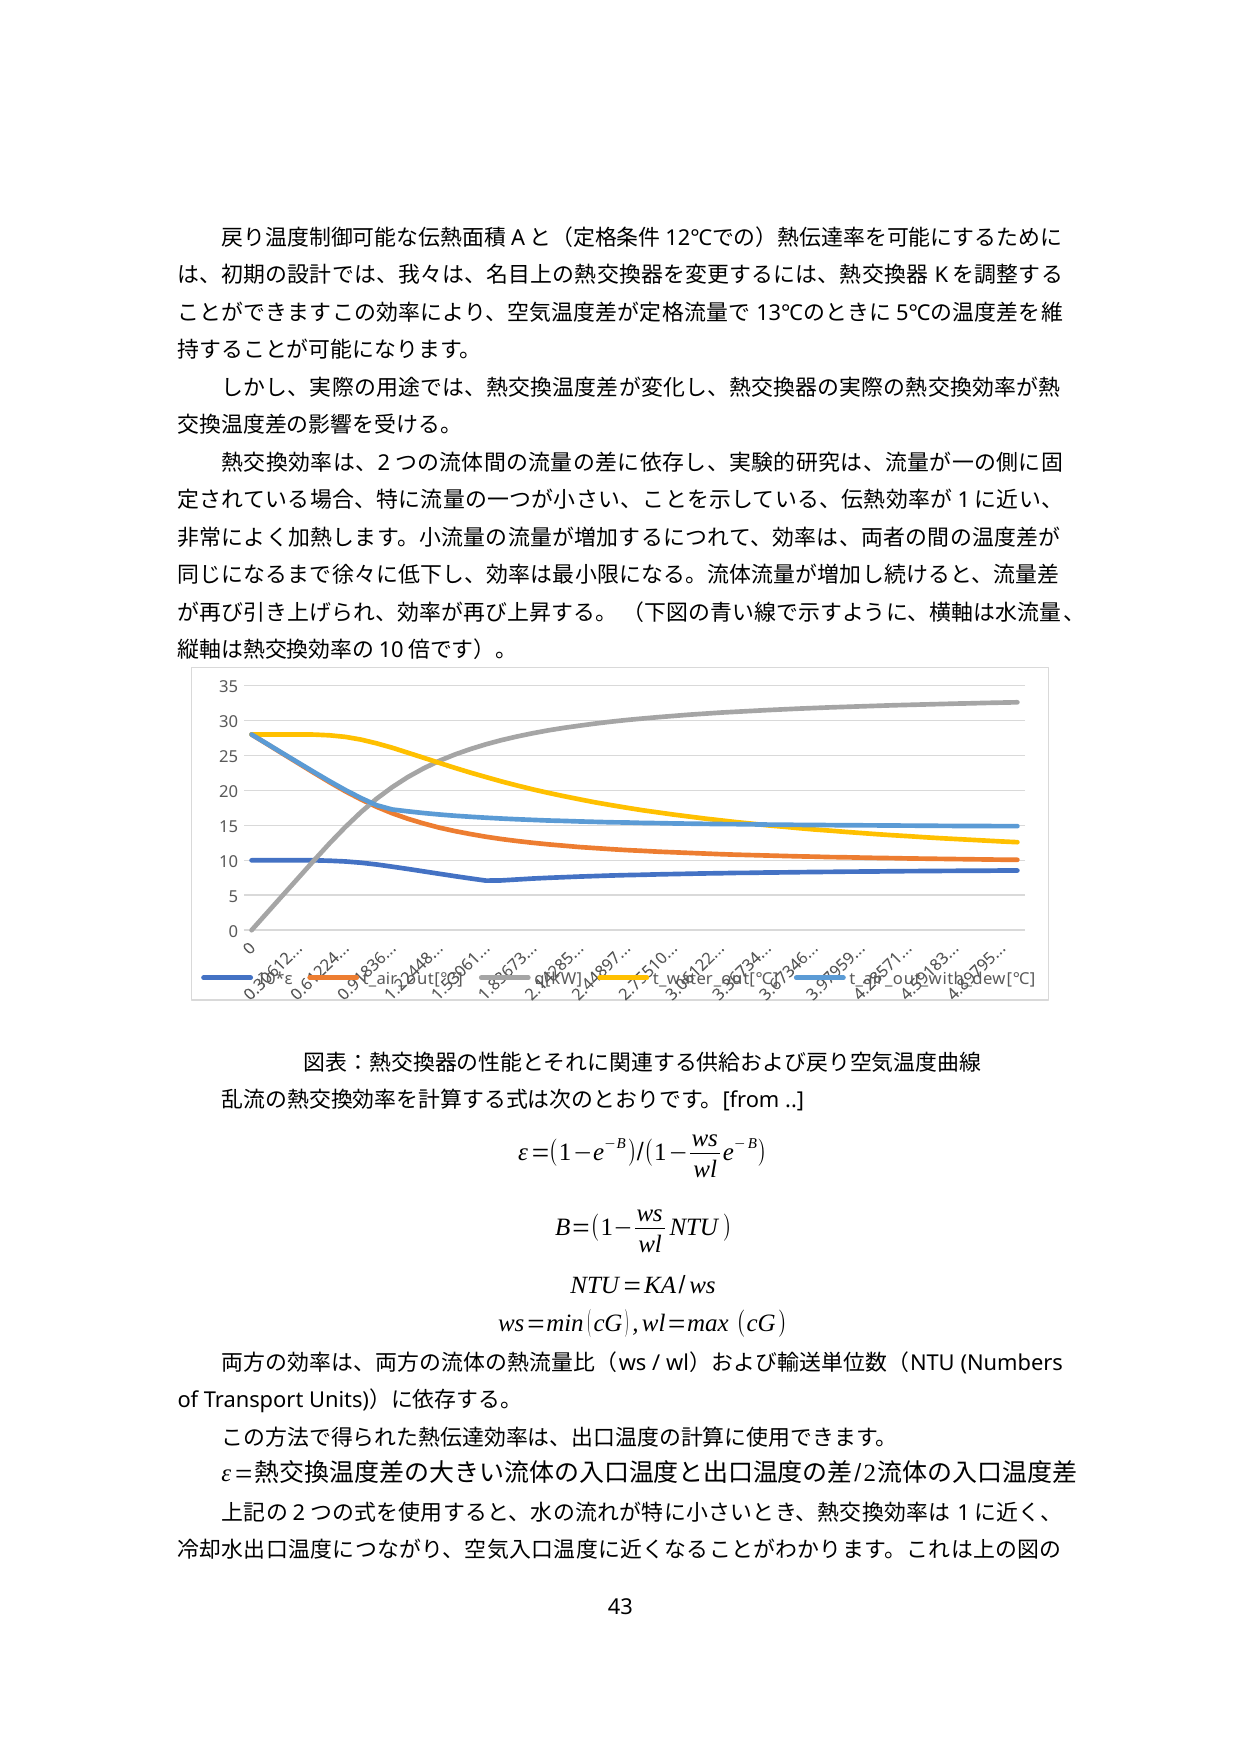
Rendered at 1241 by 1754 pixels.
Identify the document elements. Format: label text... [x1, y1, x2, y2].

text 熱交換効率は、2つの流体間の流量の差に依存し、実験的研究は、流量が一の側に固定されている場合、特に流量の一つが小さい、ことを示している、伝熱効率が1に近い、非常によく加熱します。小流量の流量が増加するにつれて、効率は、両者の間の温度差が同じになるまで徐々に低下し、効率は最小限になる。流体流量が増加し続けると、流量差が再び引き上げられ、効率が再び上昇する。 （下図の青い線で示すように、横軸は水流量、縦軸は熱交換効率の10倍です）。 [177, 442, 1063, 667]
text 乱流の熱交換効率を計算する式は次のとおりです。[from ..] [177, 1079, 1063, 1117]
text 図表：熱交換器の性能とそれに関連する供給および戻り空気温度曲線 [177, 1042, 1063, 1079]
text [177, 1492, 1063, 1567]
text しかし、実際の用途では、熱交換温度差が変化し、熱交換器の実際の熱交換効率が熱交換温度差の影響を受ける。 [177, 367, 1063, 442]
text 両方の効率は、両方の流体の熱流量比（ws / wl）および輸送単位数（NTU (Numbers of Transport Units)）に依存する。 [177, 1342, 1063, 1417]
text この方法で得られた熱伝達効率は、出口温度の計算に使用できます。 [177, 1417, 1063, 1454]
text 戻り温度制御可能な伝熱面積Aと（定格条件12℃での）熱伝達率を可能にするためには、初期の設計では、我々は、名目上の熱交換器を変更するには、熱交換器Kを調整することができますこの効率により、空気温度差が定格流量で13℃のときに5℃の温度差を維持することが可能になります。 [177, 217, 1063, 367]
